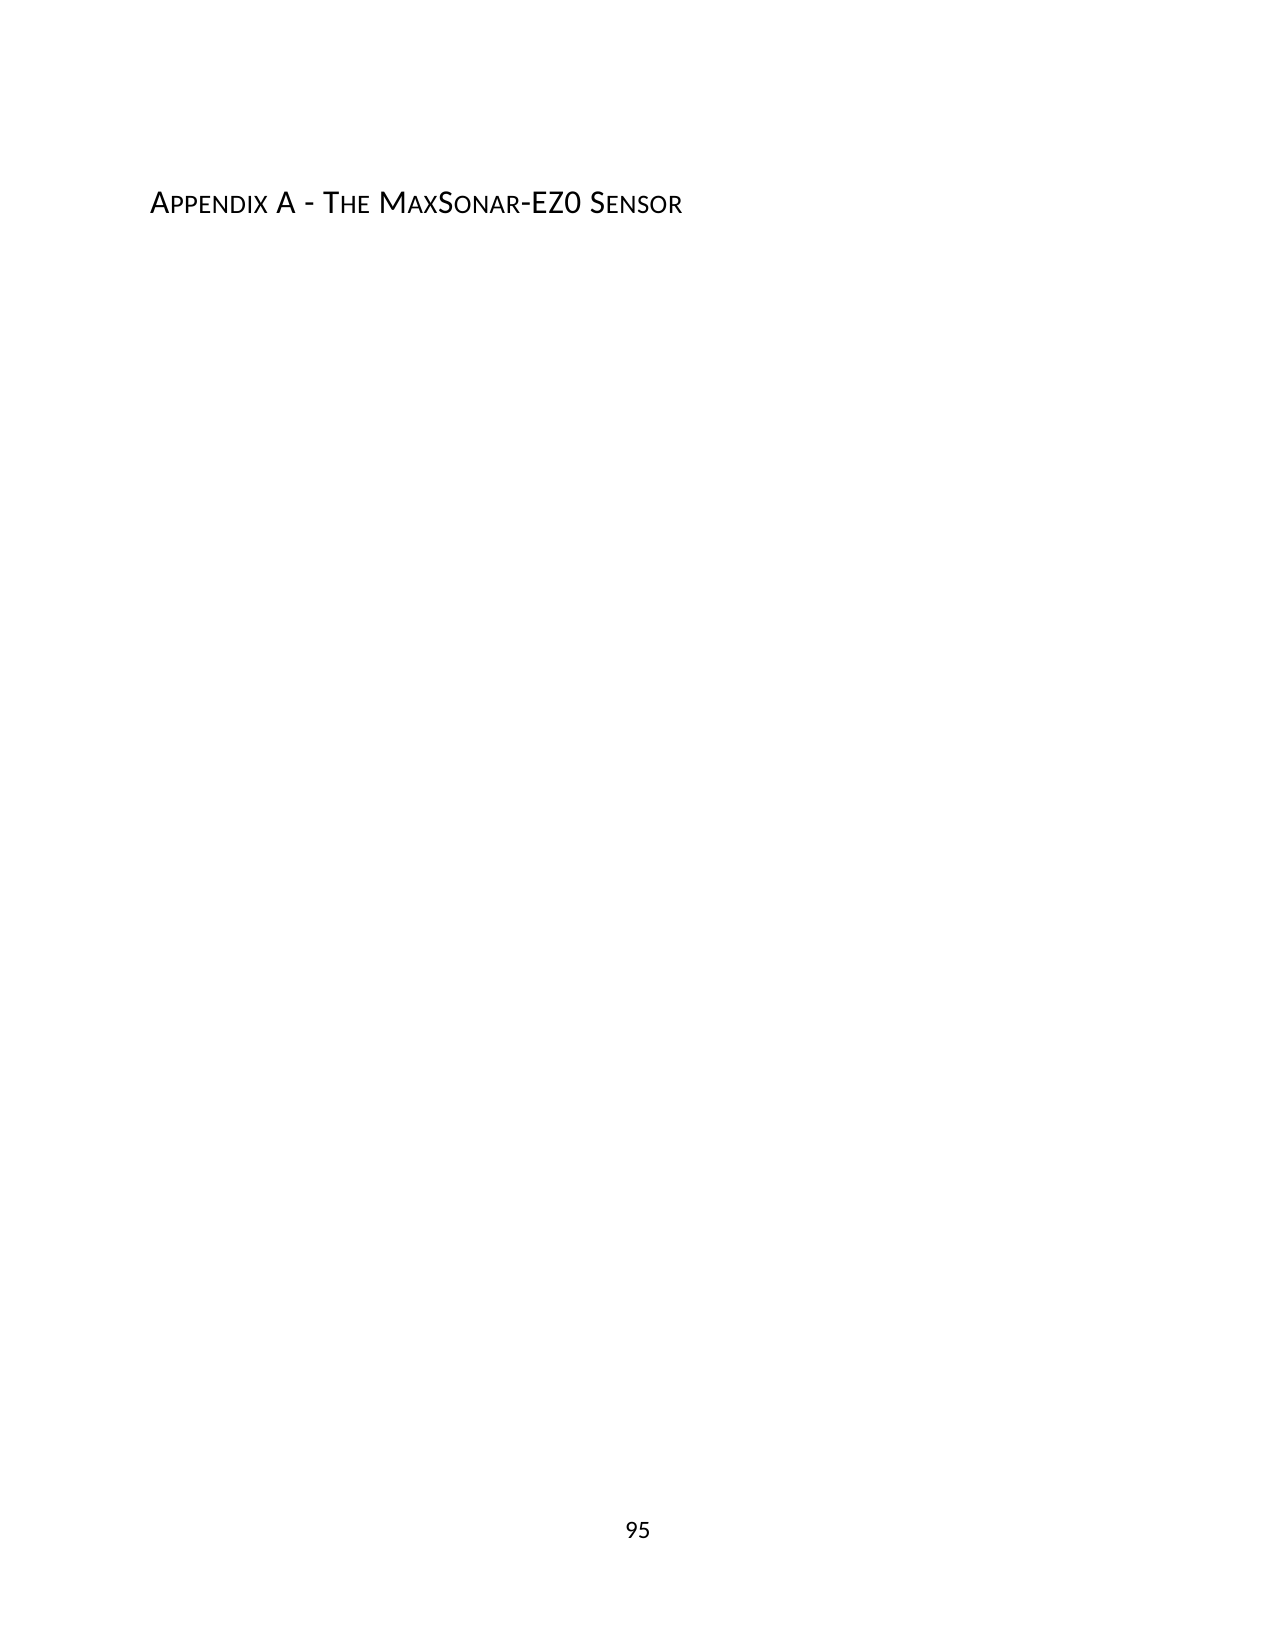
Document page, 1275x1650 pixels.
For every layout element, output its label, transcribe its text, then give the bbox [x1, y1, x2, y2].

subtitle Appendix A - The MaxSonar-EZ0 Sensor [150, 181, 1125, 222]
